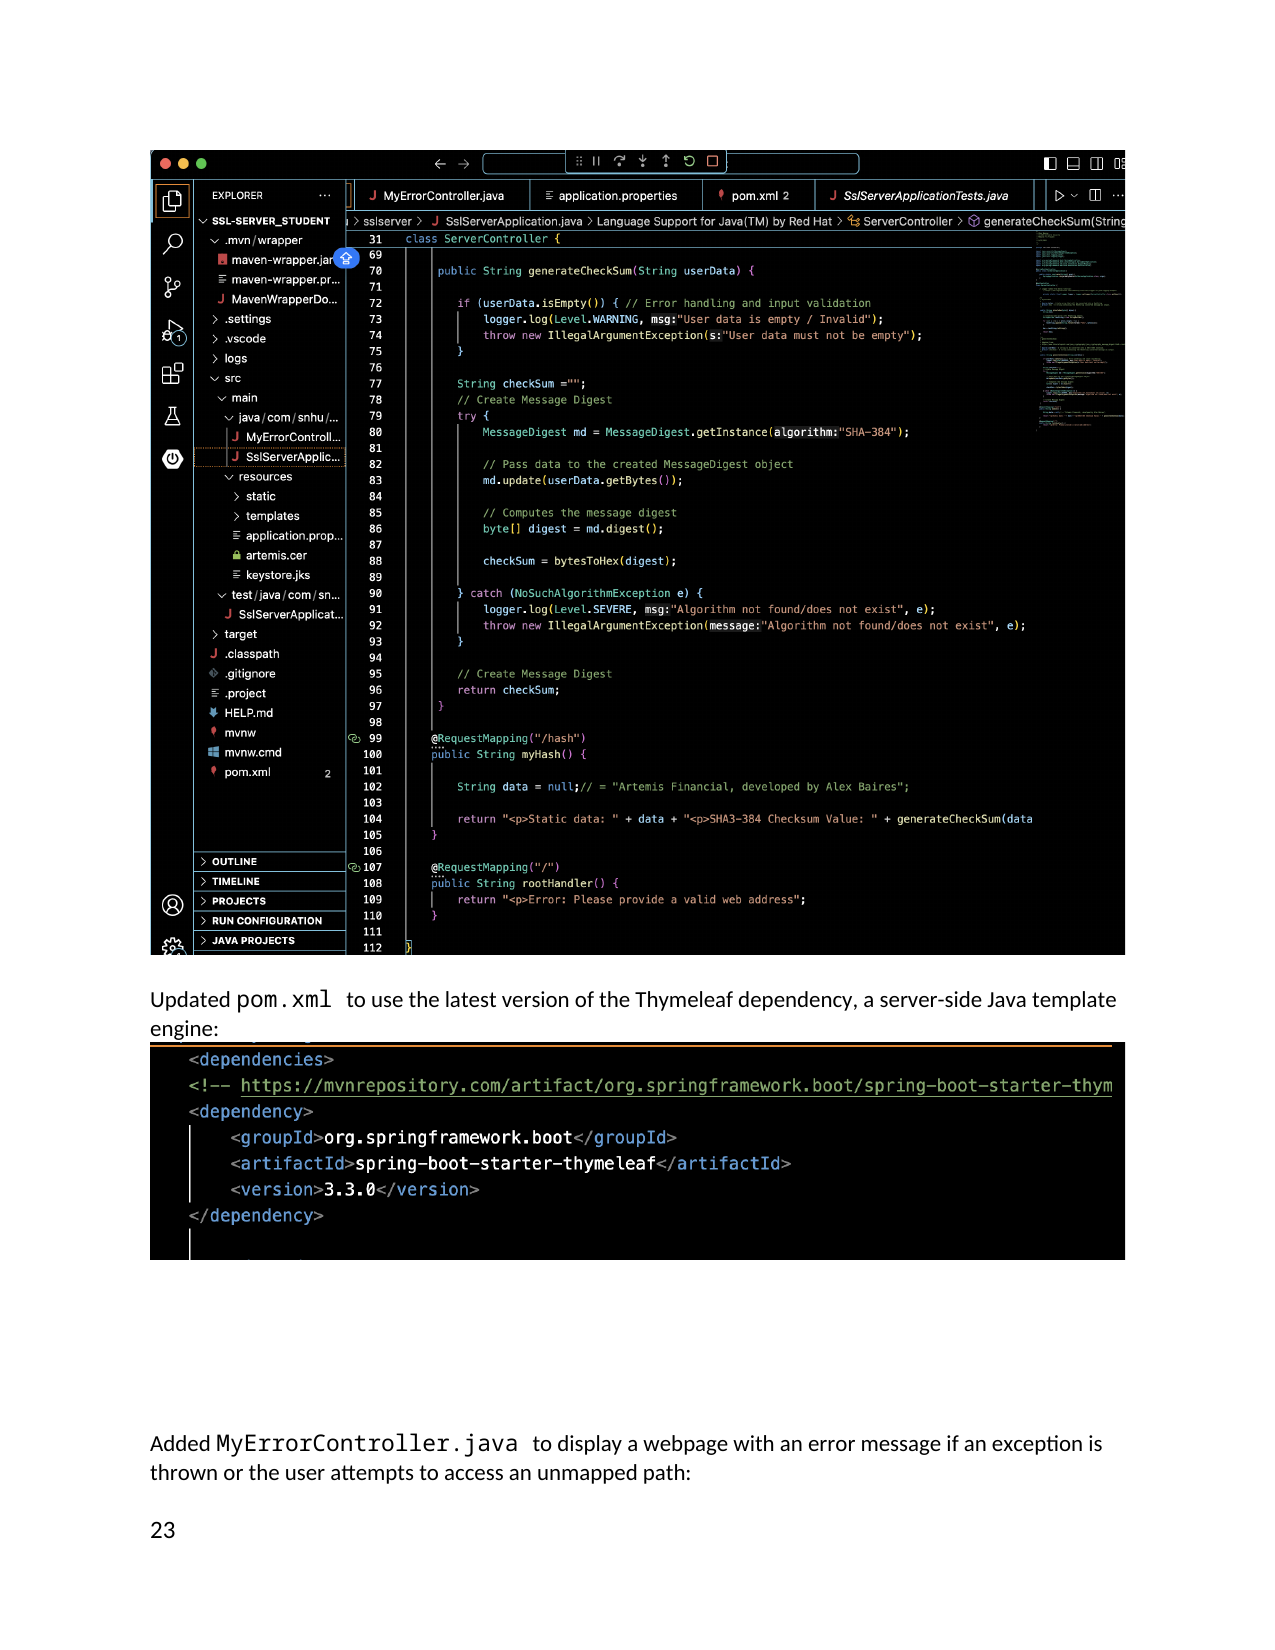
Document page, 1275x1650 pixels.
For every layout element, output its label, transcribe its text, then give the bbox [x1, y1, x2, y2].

picture [150, 150, 1125, 955]
text Updated pom.xml to use the latest version of the Thymeleaf dependency, a server-side Java template engine: [150, 983, 1125, 1042]
picture [150, 1042, 1125, 1260]
text Added MyErrorController.java to display a webpage with an error message if an exception is thrown or the user attempts to access an unmapped path: [150, 1427, 1125, 1487]
